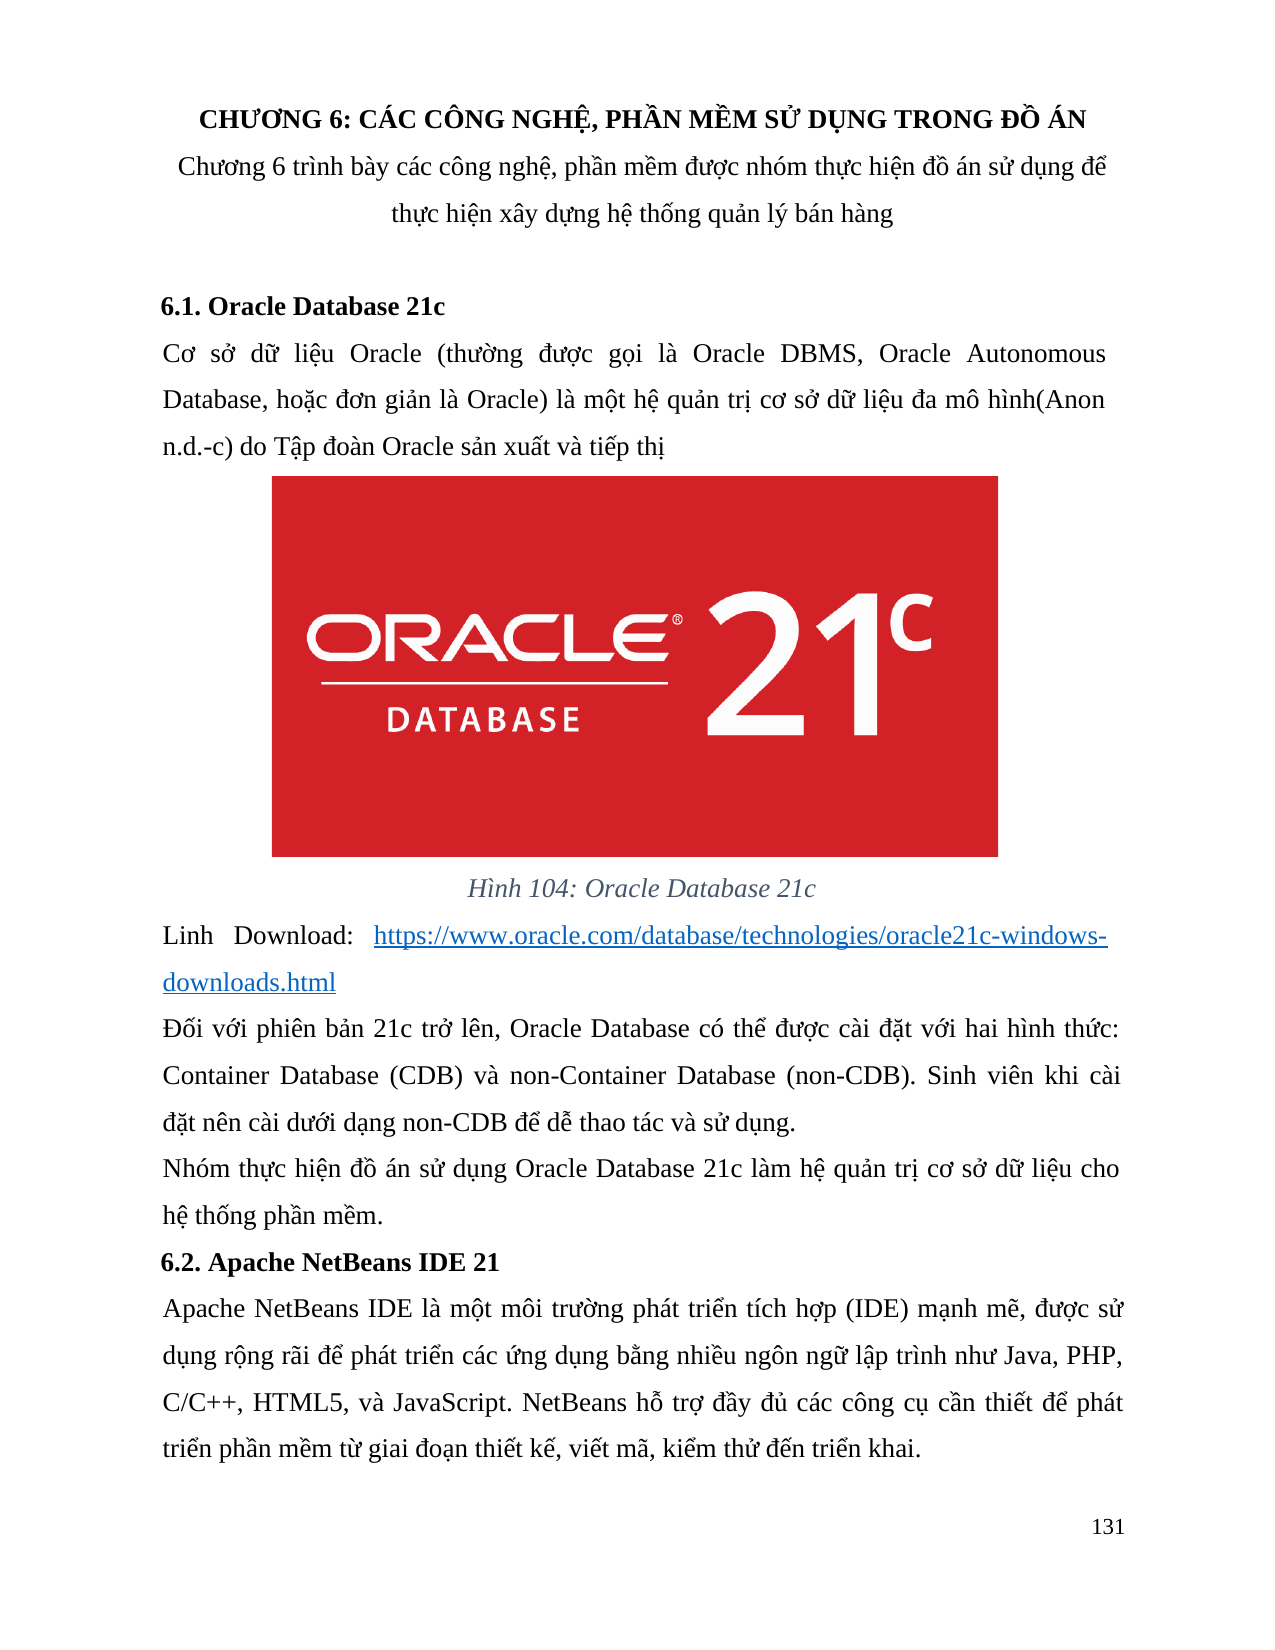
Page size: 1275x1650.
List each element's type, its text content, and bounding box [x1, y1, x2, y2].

text Linh Download: https://www.oracle.com/database/technologies/oracle21c-windows-downloads.html [162, 919, 1107, 997]
text Apache NetBeans IDE là một môi trường phát triển tích hợp (IDE) mạnh mẽ, được sử dụng rộng rãi để phát triển các ứng dụng bằng nhiều ngôn ngữ lập trình như Java, PHP, C/C++, HTML5, và JavaScript. NetBeans hỗ trợ đầy đủ các công cụ cần thiết để phát triển phần mềm từ giai đoạn thiết kế, viết mã, kiểm thử đến triển khai. [162, 1293, 1125, 1464]
text Chương 6 trình bày các công nghệ, phần mềm được nhóm thực hiện đồ án sử dụng để thực hiện xây dựng hệ thống quản lý bán hàng [162, 150, 1122, 228]
subtitle 6.1. Oracle Database 21c [160, 290, 1125, 321]
picture [271, 476, 999, 857]
text Cơ sở dữ liệu Oracle (thường được gọi là Oracle DBMS, Oracle Autonomous Database, hoặc đơn giản là Oracle) là một hệ quản trị cơ sở dữ liệu đa mô hình(Anon n.d.-c) do Tập đoàn Oracle sản xuất và tiếp thị [162, 337, 1107, 461]
text Nhóm thực hiện đồ án sử dụng Oracle Database 21c làm hệ quản trị cơ sở dữ liệu cho hệ thống phần mềm. [162, 1153, 1122, 1230]
subtitle CHƯƠNG 6: CÁC CÔNG NGHỆ, PHẦN MỀM SỬ DỤNG TRONG ĐỒ ÁN [160, 103, 1125, 134]
subtitle 6.2. Apache NetBeans IDE 21 [160, 1246, 1125, 1277]
text Đối với phiên bản 21c trở lên, Oracle Database có thể được cài đặt với hai hình thức: Container Database (CDB) và non-Container Database (non-CDB). Sinh viên khi cài đặt nên cài dưới dạng non-CDB để dễ thao tác và sử dụng. [162, 1013, 1122, 1137]
